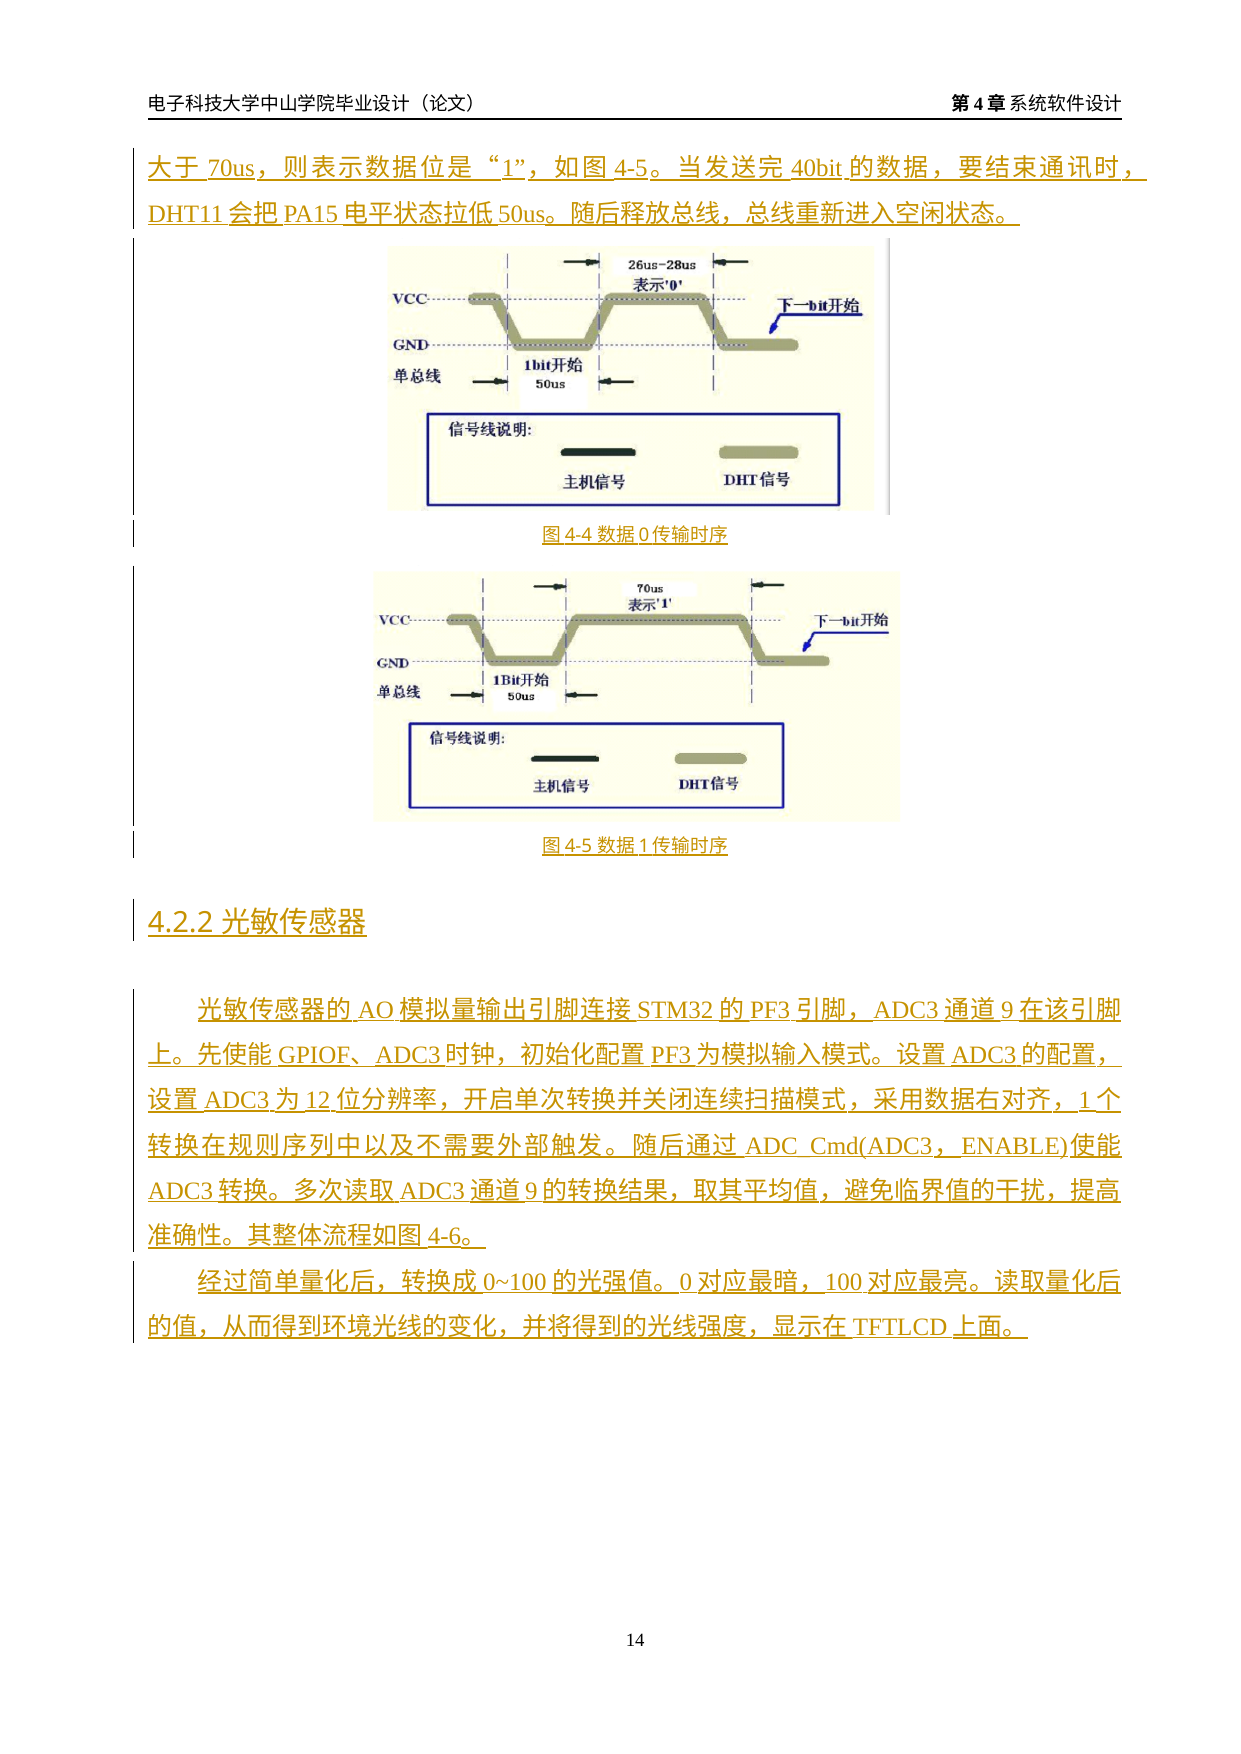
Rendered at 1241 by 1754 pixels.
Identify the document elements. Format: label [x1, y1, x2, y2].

picture [367, 565, 902, 826]
picture [380, 238, 890, 515]
